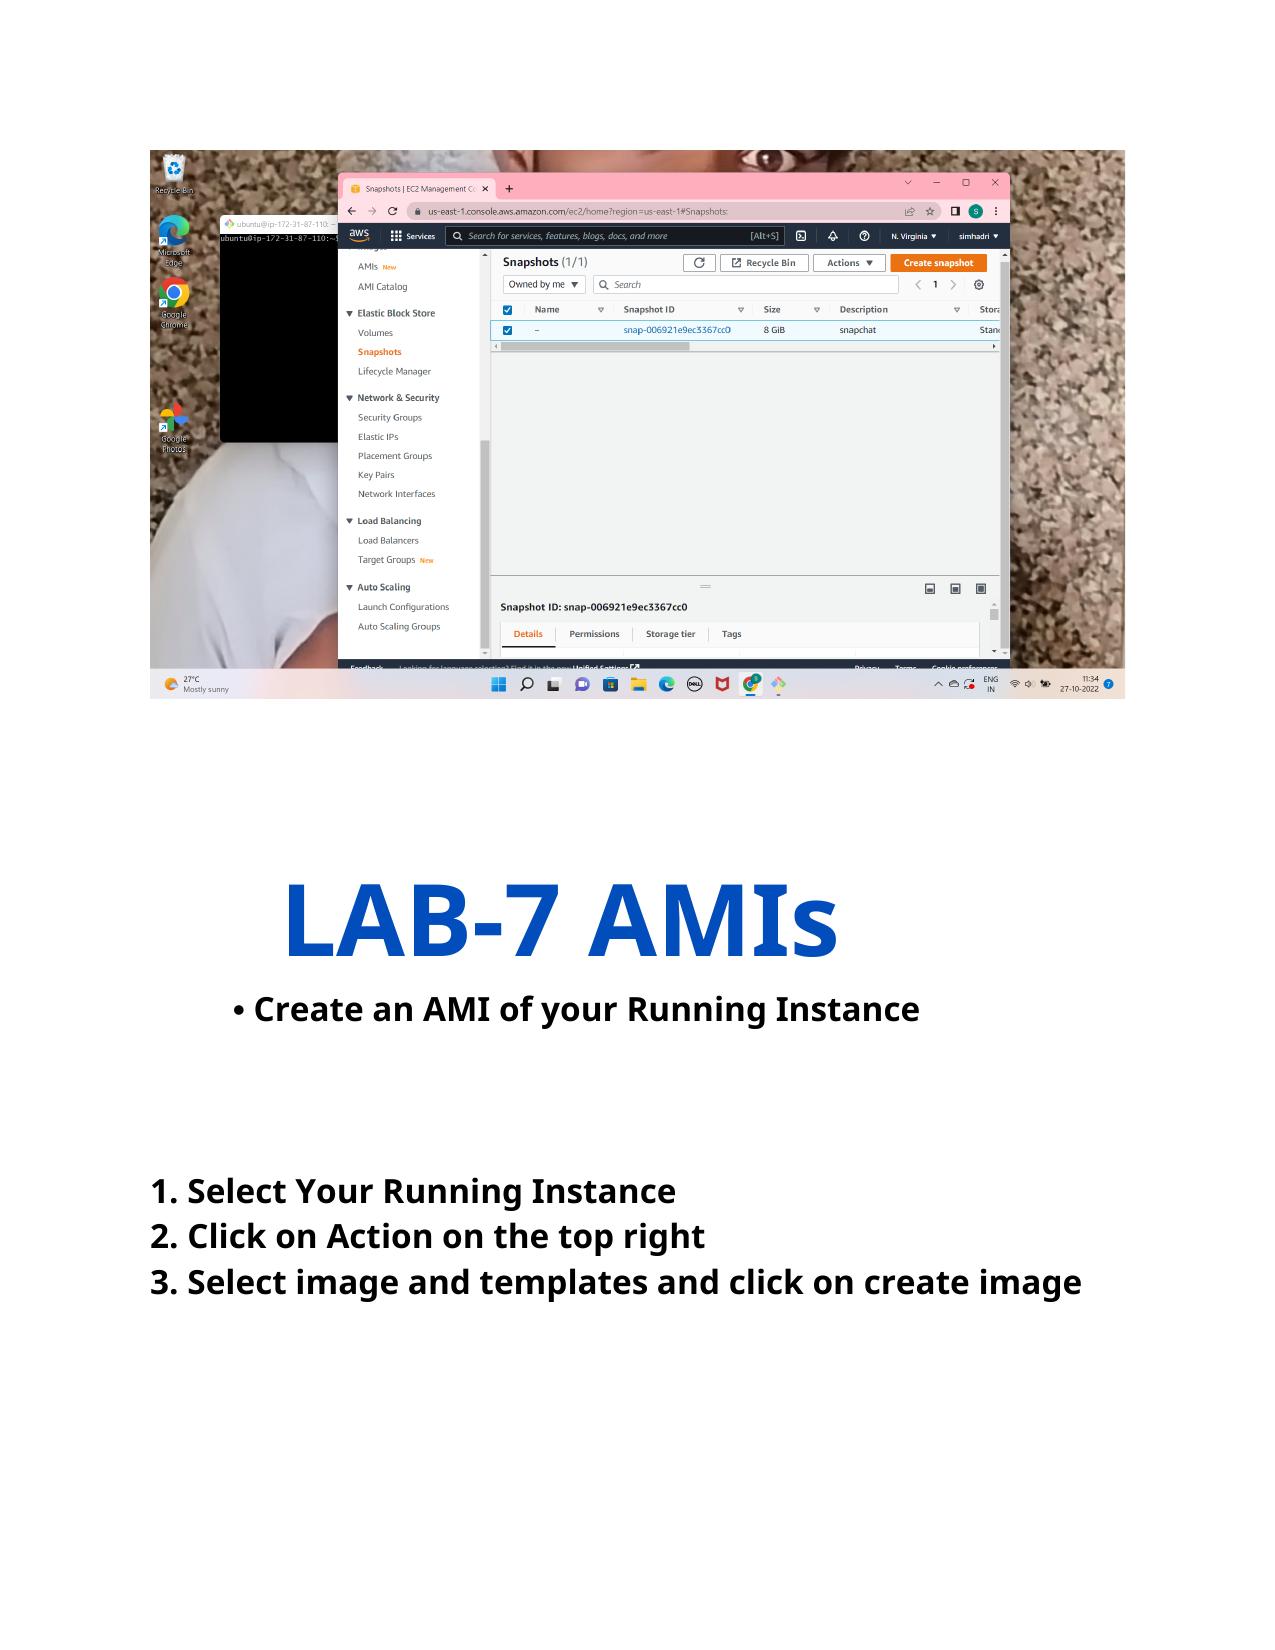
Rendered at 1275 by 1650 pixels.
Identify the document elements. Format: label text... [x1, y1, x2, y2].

text 1. Select Your Running Instance [150, 1168, 1125, 1213]
picture [150, 150, 1125, 699]
text 3. Select image and templates and click on create image [150, 1259, 1125, 1304]
text LAB-7 AMIs [150, 850, 1125, 986]
text 2. Click on Action on the top right [150, 1213, 1125, 1259]
text • Create an AMI of your Running Instance [150, 986, 1125, 1032]
